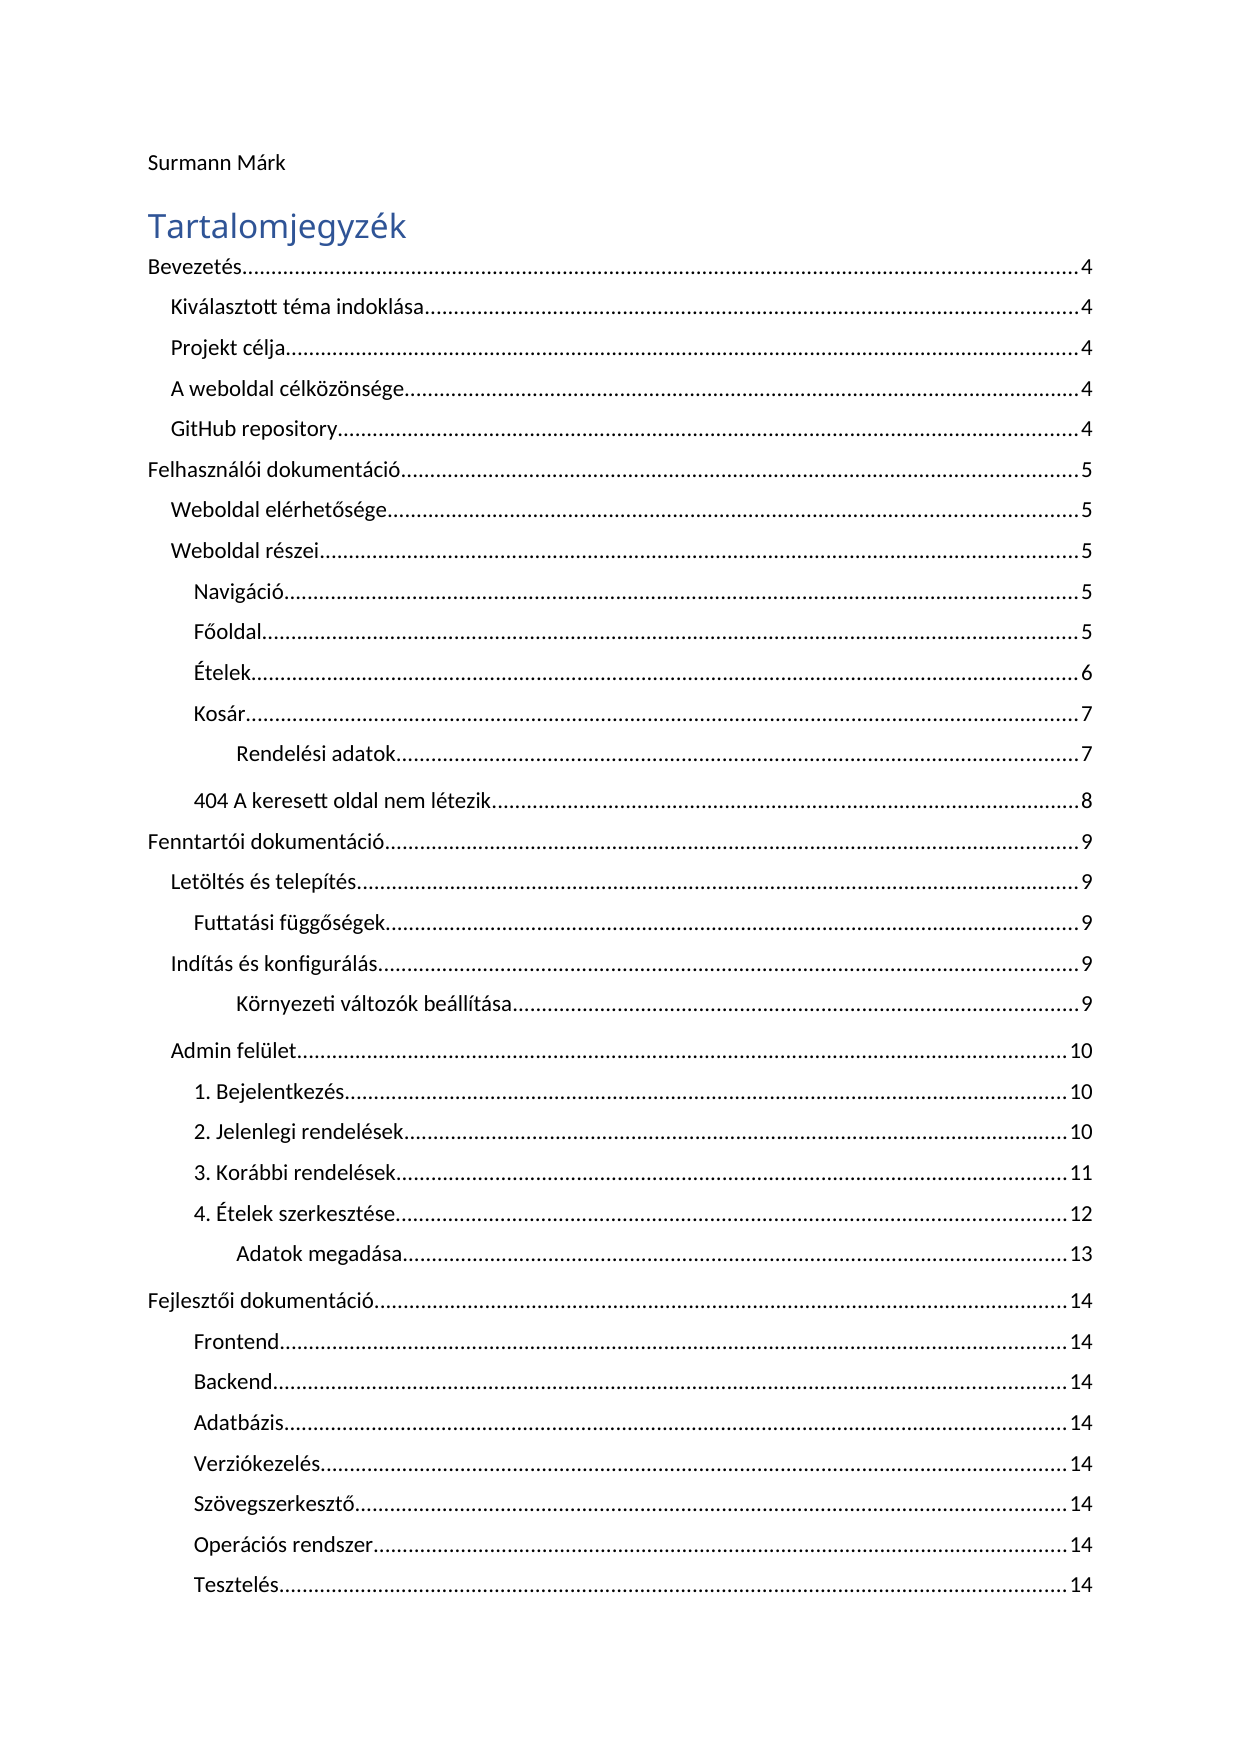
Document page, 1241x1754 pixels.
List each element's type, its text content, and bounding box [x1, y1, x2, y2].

text Surmann Márk [148, 148, 1093, 176]
